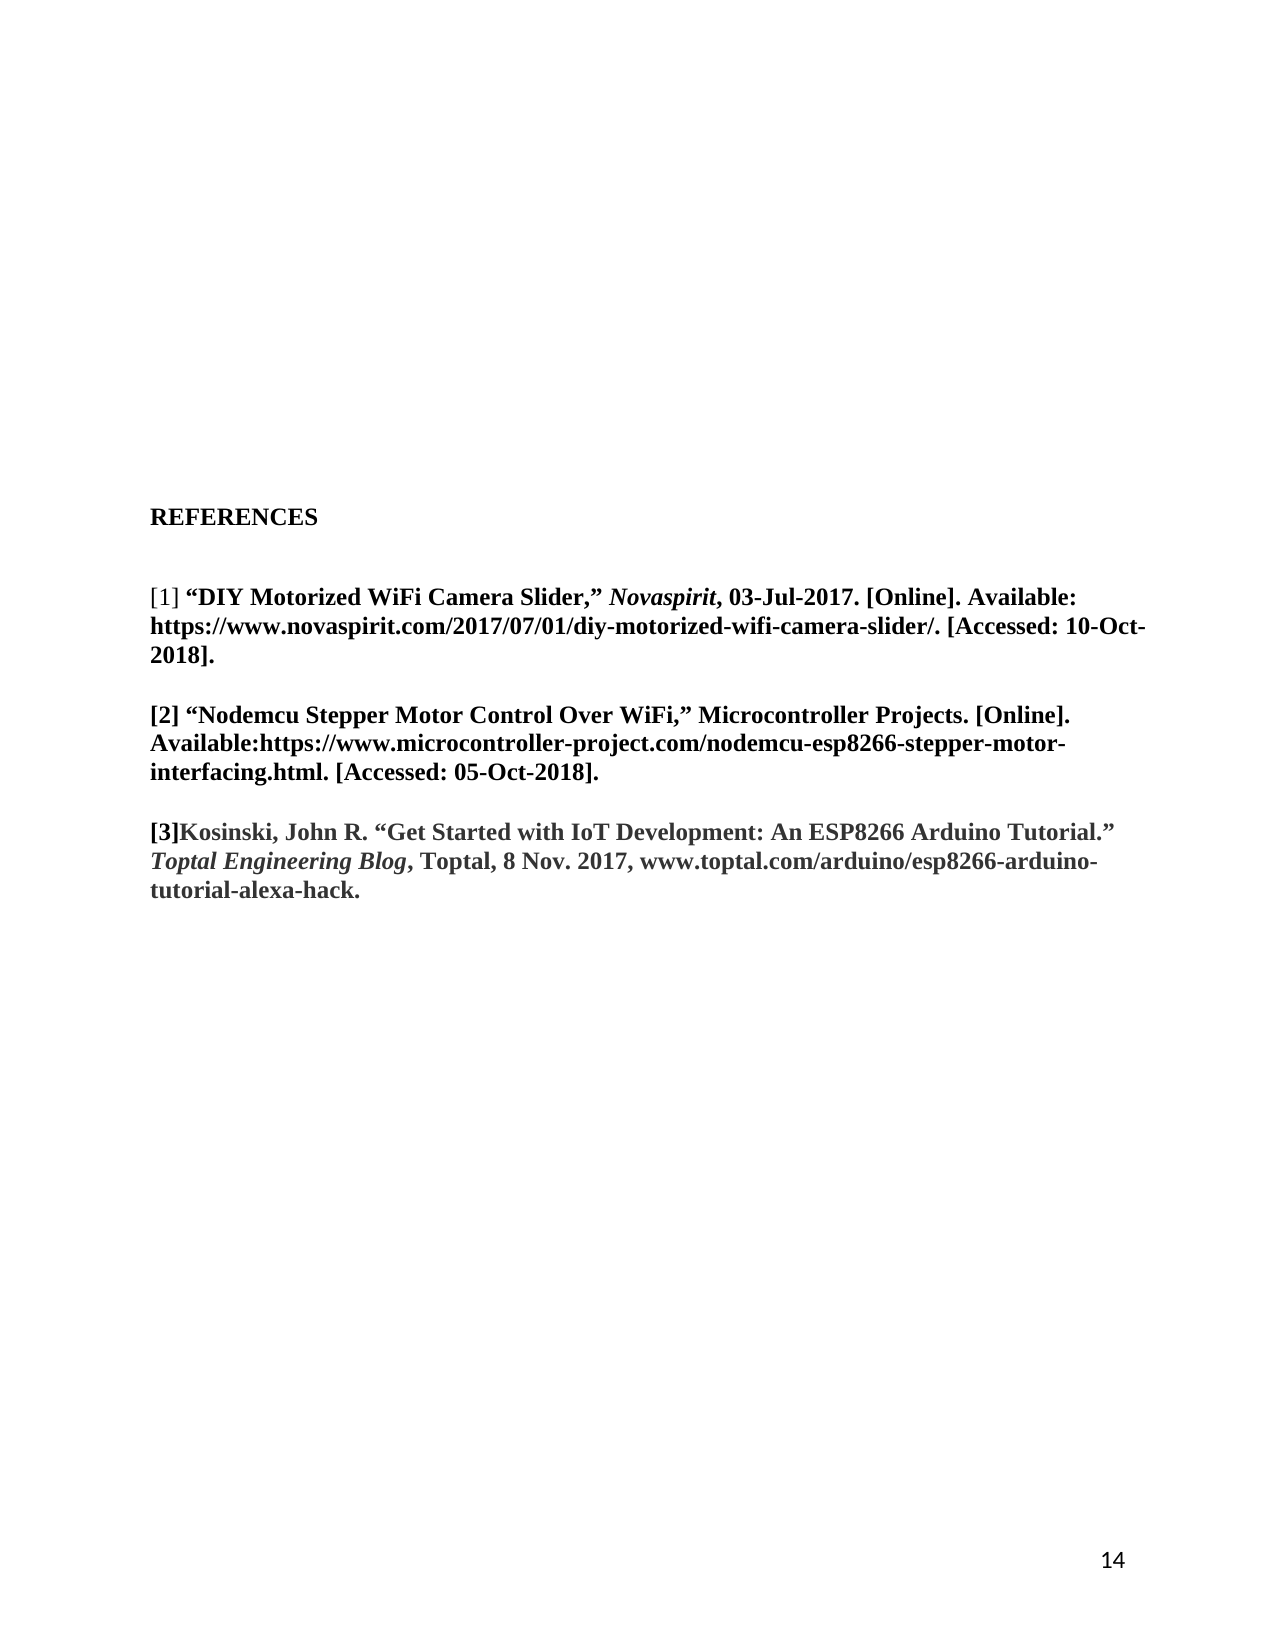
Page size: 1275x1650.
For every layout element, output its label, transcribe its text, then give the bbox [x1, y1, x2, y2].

text [3]Kosinski, John R. “Get Started with IoT Development: An ESP8266 Arduino Tutorial.” Toptal Engineering Blog, Toptal, 8 Nov. 2017, www.toptal.com/arduino/esp8266-arduino-tutorial-alexa-hack. [150, 817, 1148, 903]
subtitle REFERENCES [150, 502, 1125, 531]
text [2] “Nodemcu Stepper Motor Control Over WiFi,” Microcontroller Projects. [Online]. Available:https://www.microcontroller-project.com/nodemcu-esp8266-stepper-motor-interfacing.html. [Accessed: 05-Oct-2018]. [150, 700, 1148, 786]
text [1] “DIY Motorized WiFi Camera Slider,” Novaspirit, 03-Jul-2017. [Online]. Available: https://www.novaspirit.com/2017/07/01/diy-motorized-wifi-camera-slider/. [Accessed: 10-Oct-2018]. [150, 582, 1148, 668]
